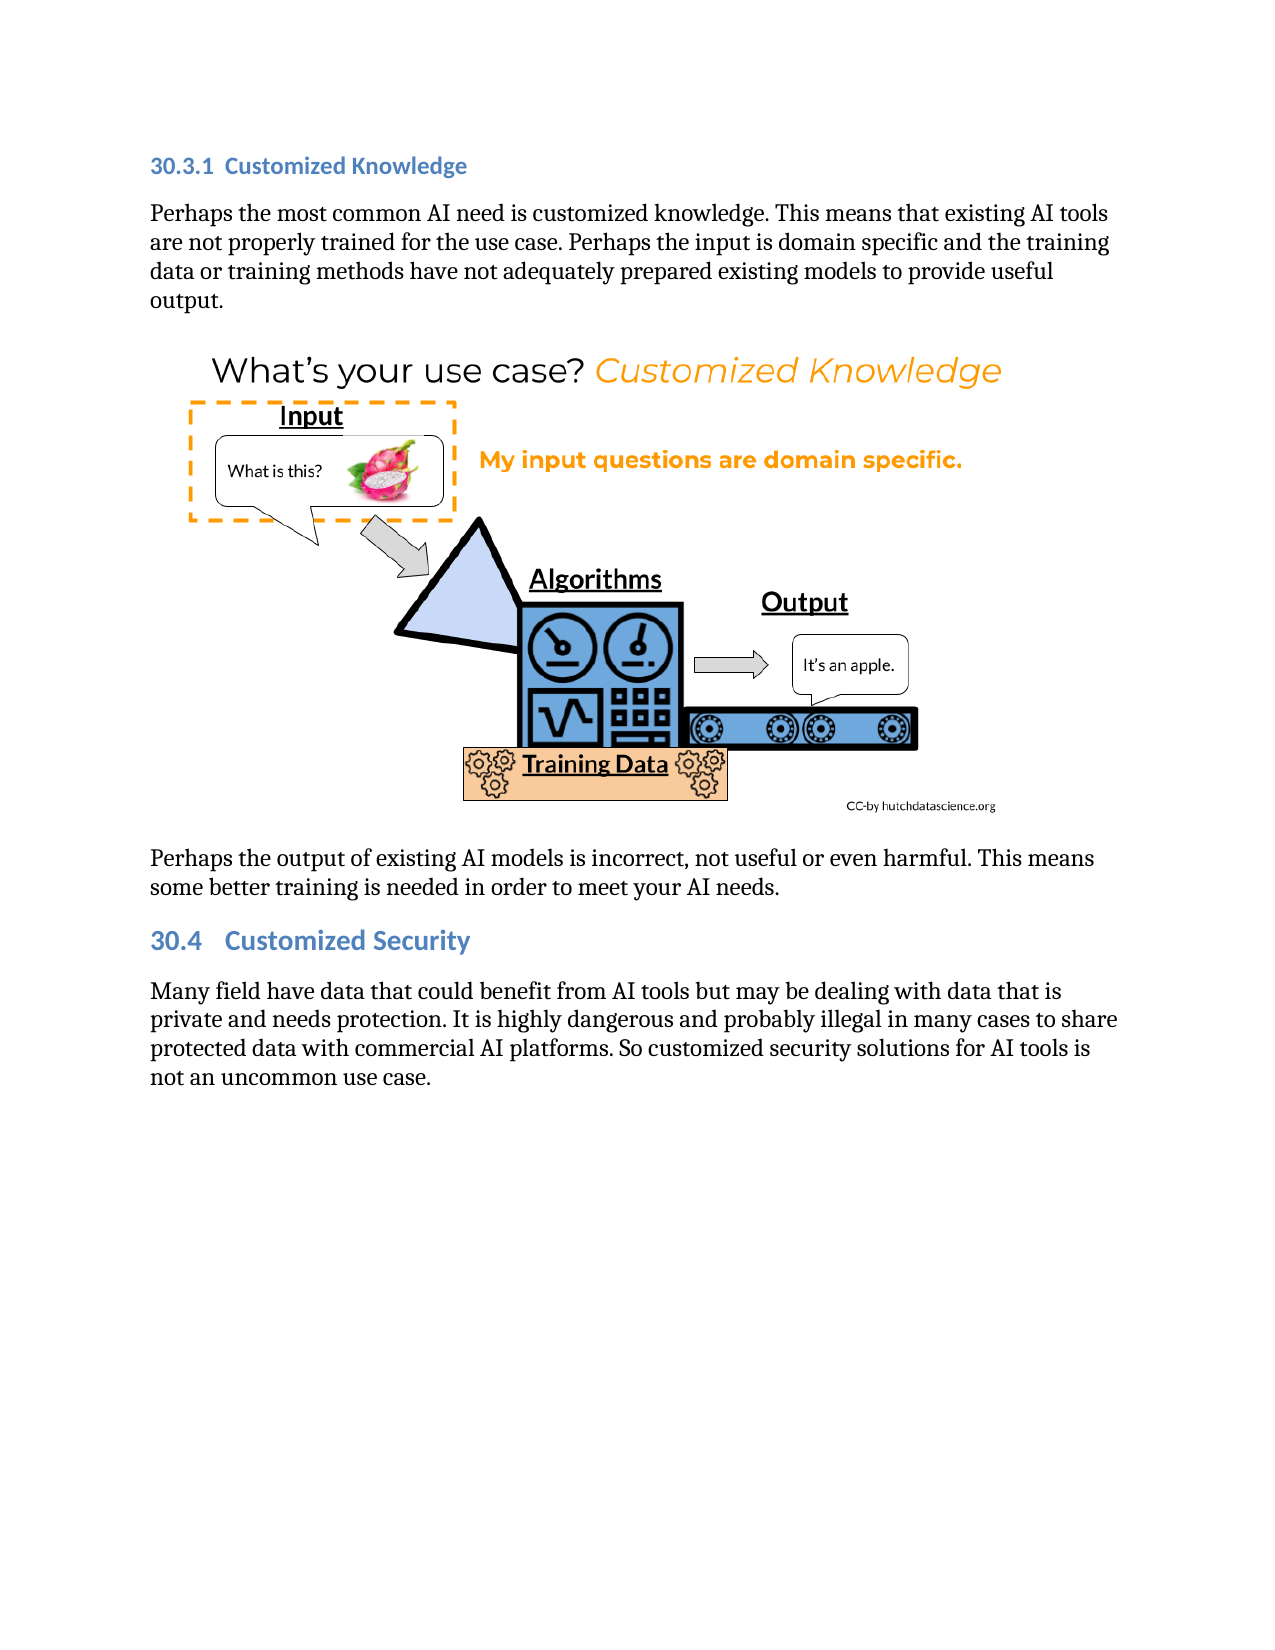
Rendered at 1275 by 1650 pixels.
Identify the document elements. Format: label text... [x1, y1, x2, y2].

text Many field have data that could benefit from AI tools but may be dealing with data that is private and needs protection. It is highly dangerous and probably illegal in many cases to share protected data with commercial AI platforms. So customized security solutions for AI tools is not an uncommon use case. [150, 977, 1125, 1092]
subtitle 30.3.1 Customized Knowledge [150, 150, 1125, 181]
picture [168, 333, 1044, 826]
subtitle 30.4 Customized Security [150, 922, 1125, 958]
text Perhaps the most common AI need is customized knowledge. This means that existing AI tools are not properly trained for the use case. Perhaps the input is domain specific and the training data or training methods have not adequately prepared existing models to provide useful output. [150, 199, 1125, 314]
text Perhaps the output of existing AI models is incorrect, not useful or even harmful. This means some better training is needed in order to meet your AI needs. [150, 844, 1125, 901]
